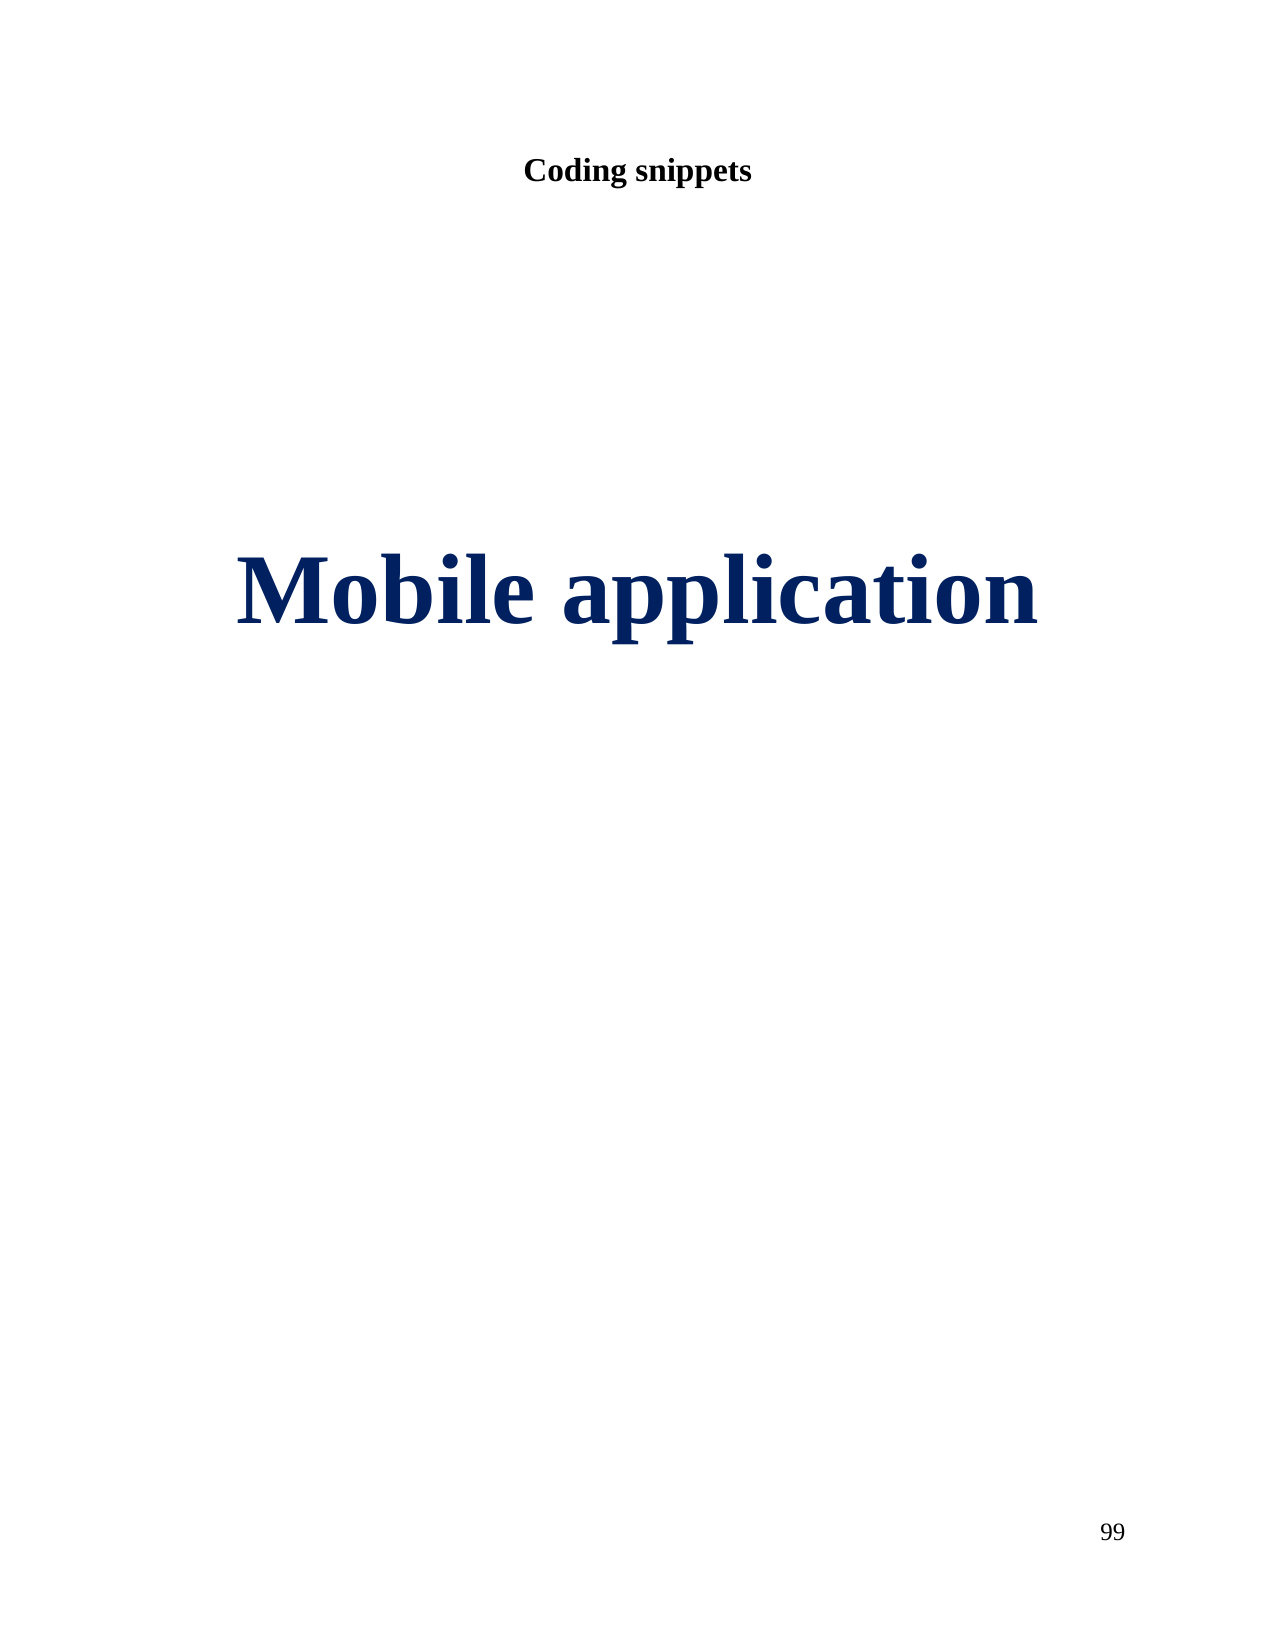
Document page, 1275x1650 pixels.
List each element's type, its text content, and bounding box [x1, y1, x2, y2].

subtitle Mobile application [150, 530, 1125, 645]
text Coding snippets [150, 150, 1125, 188]
